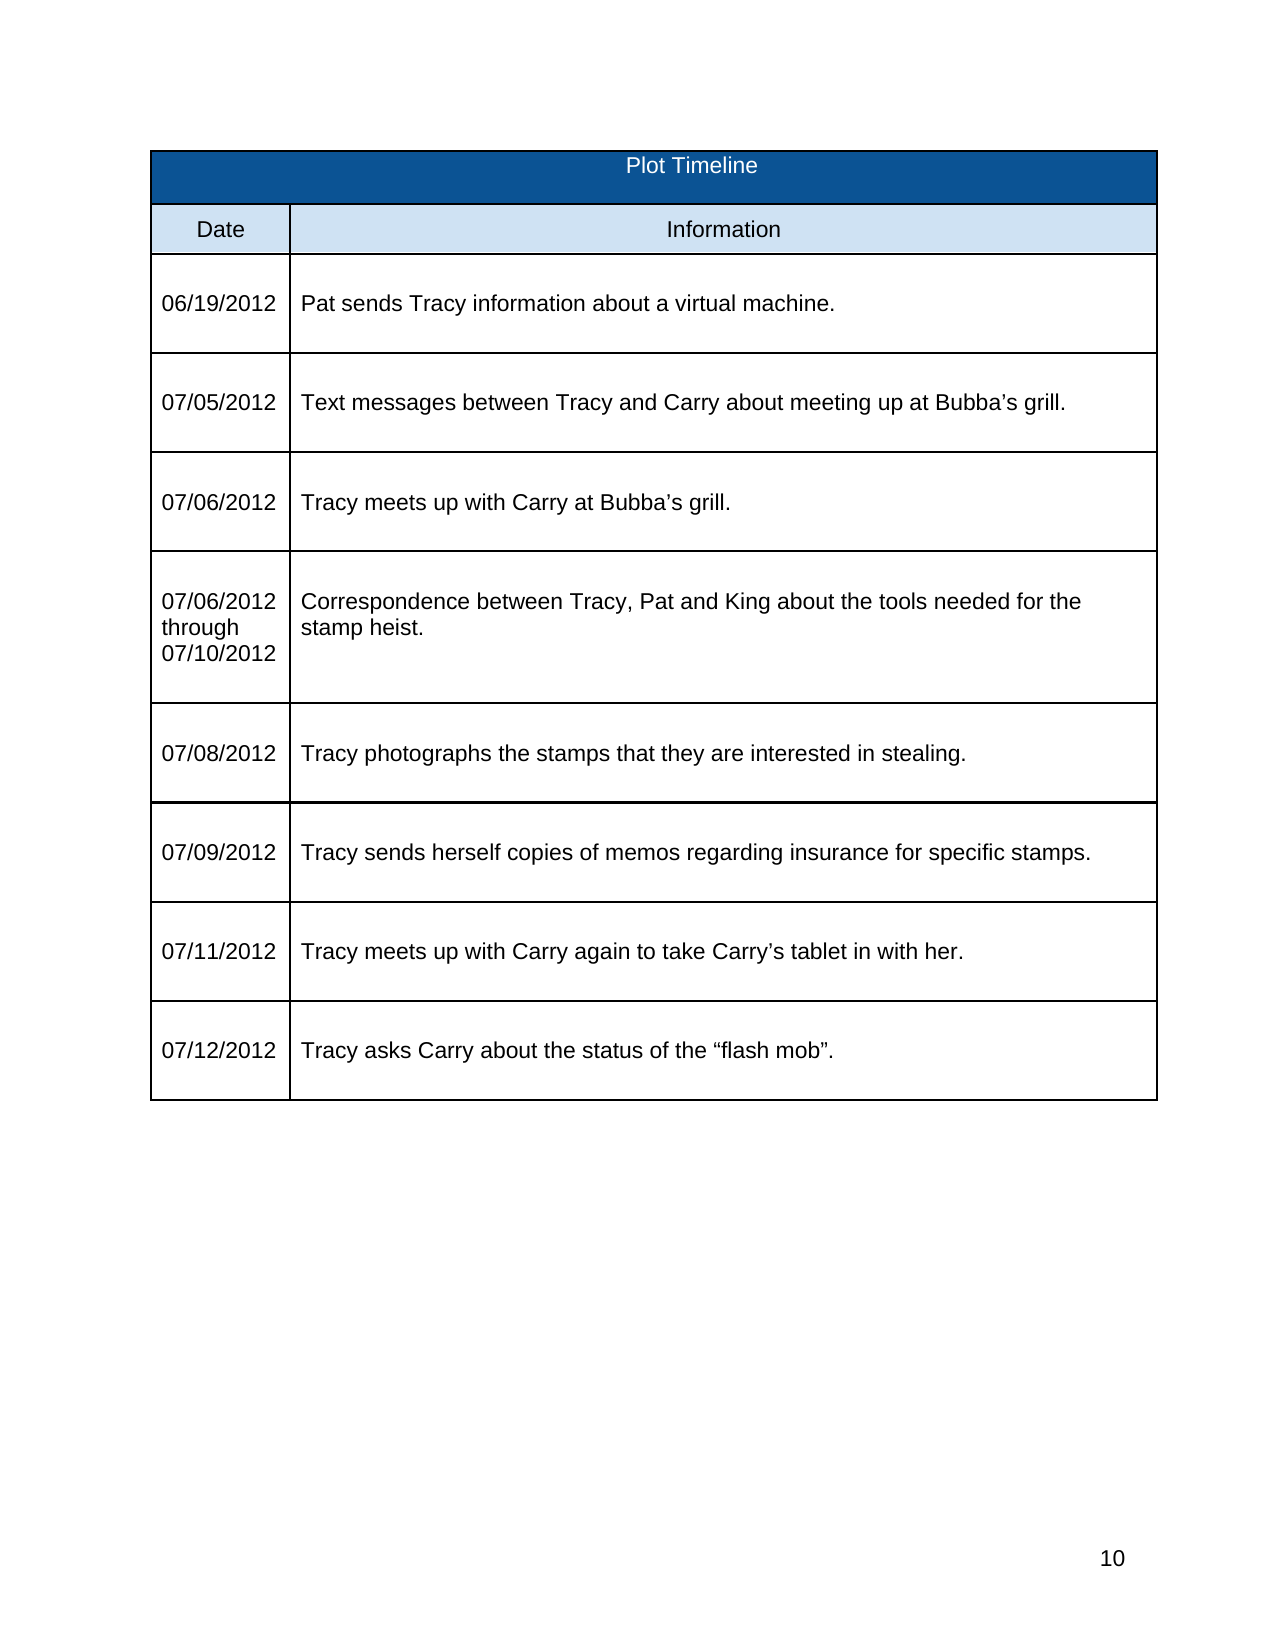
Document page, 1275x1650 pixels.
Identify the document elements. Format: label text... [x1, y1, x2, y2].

table_cell Tracy photographs the stamps that they are interested in stealing. [291, 704, 1156, 801]
table_cell 06/19/2012 [152, 255, 289, 352]
table_header Plot Timeline [152, 152, 1156, 203]
table_cell Tracy meets up with Carry again to take Carry’s tablet in with her. [291, 903, 1156, 1000]
table_cell 07/06/2012 [152, 453, 289, 550]
table_cell Date [152, 205, 289, 252]
table_cell Tracy meets up with Carry at Bubba’s grill. [291, 453, 1156, 550]
table_cell Pat sends Tracy information about a virtual machine. [291, 255, 1156, 352]
table_cell 07/08/2012 [152, 704, 289, 801]
table_cell 07/09/2012 [152, 804, 289, 901]
table_cell 07/05/2012 [152, 354, 289, 451]
table_cell 07/12/2012 [152, 1002, 289, 1099]
table_cell Tracy asks Carry about the status of the “flash mob”. [291, 1002, 1156, 1099]
table_cell Correspondence between Tracy, Pat and King about the tools needed for the stamp heist. [291, 552, 1156, 702]
table_cell Tracy sends herself copies of memos regarding insurance for specific stamps. [291, 804, 1156, 901]
table_cell Text messages between Tracy and Carry about meeting up at Bubba’s grill. [291, 354, 1156, 451]
table_cell 07/06/2012 through 07/10/2012 [152, 552, 289, 702]
table_cell Information [291, 205, 1156, 252]
table_cell 07/11/2012 [152, 903, 289, 1000]
